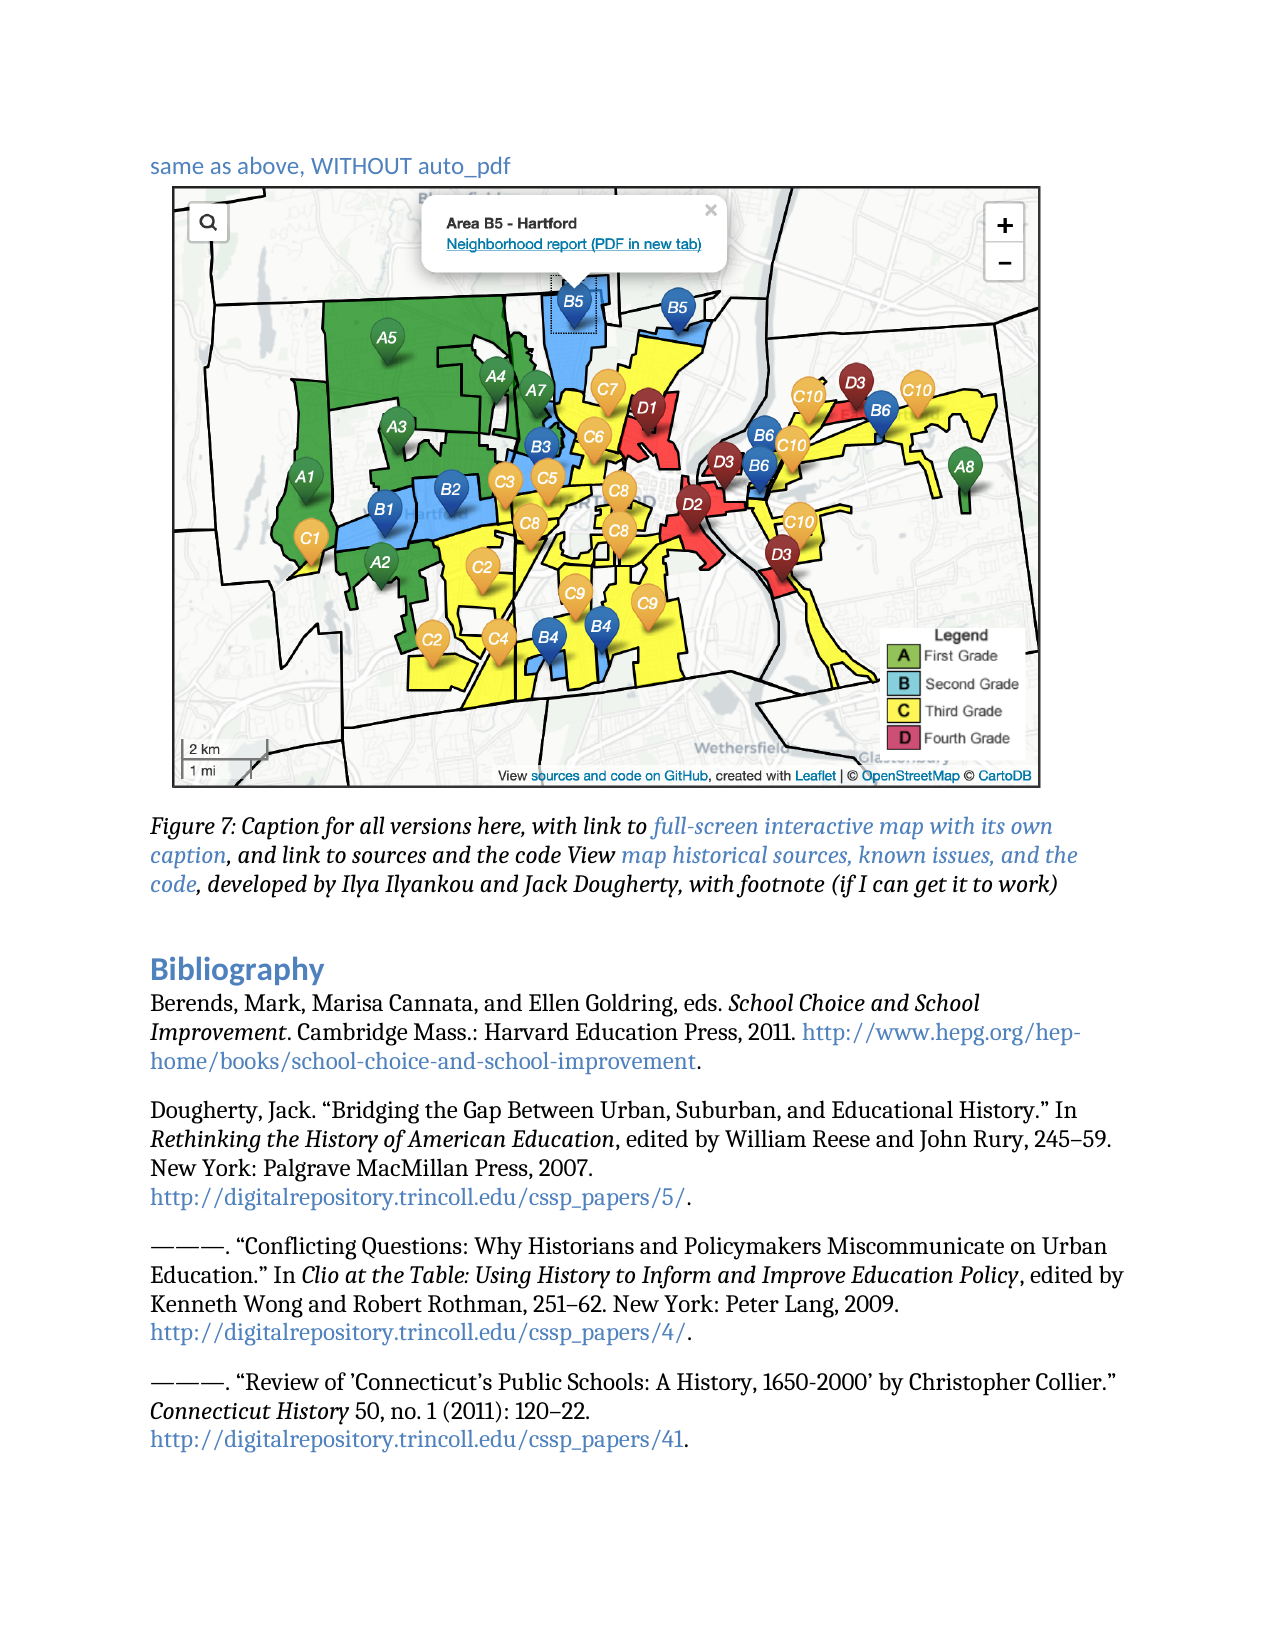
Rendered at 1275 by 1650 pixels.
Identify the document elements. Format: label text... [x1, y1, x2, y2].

subtitle Bibliography [150, 948, 1125, 989]
subtitle same as above, WITHOUT auto_pdf [150, 150, 1125, 181]
text Berends, Mark, Marisa Cannata, and Ellen Goldring, eds. School Choice and School Improvement. Cambridge Mass.: Harvard Education Press, 2011. http://www.hepg.org/hep-home/books/school-choice-and-school-improvement. [150, 989, 1125, 1075]
text Dougherty, Jack. “Bridging the Gap Between Urban, Suburban, and Educational History.” In Rethinking the History of American Education, edited by William Reese and John Rury, 245–59. New York: Palgrave MacMillan Press, 2007. http://digitalrepository.trincoll.edu/cssp_papers/5/. [150, 1096, 1125, 1211]
text ———. “Conflicting Questions: Why Historians and Policymakers Miscommunicate on Urban Education.” In Clio at the Table: Using History to Inform and Improve Education Policy, edited by Kenneth Wong and Robert Rothman, 251–62. New York: Peter Lang, 2009. http://digitalrepository.trincoll.edu/cssp_papers/4/. [150, 1232, 1125, 1347]
text Figure 7: Caption for all versions here, with link to full-screen interactive map with its own caption, and link to sources and the code View map historical sources, known issues, and the code, developed by Ilya Ilyankou and Jack Dougherty, with footnote (if I can get it to work) [150, 812, 1125, 898]
text ———. “Review of ’Connecticut’s Public Schools: A History, 1650-2000’ by Christopher Collier.” Connecticut History 50, no. 1 (2011): 120–22. http://digitalrepository.trincoll.edu/cssp_papers/41. [150, 1368, 1125, 1454]
picture [168, 180, 1044, 792]
